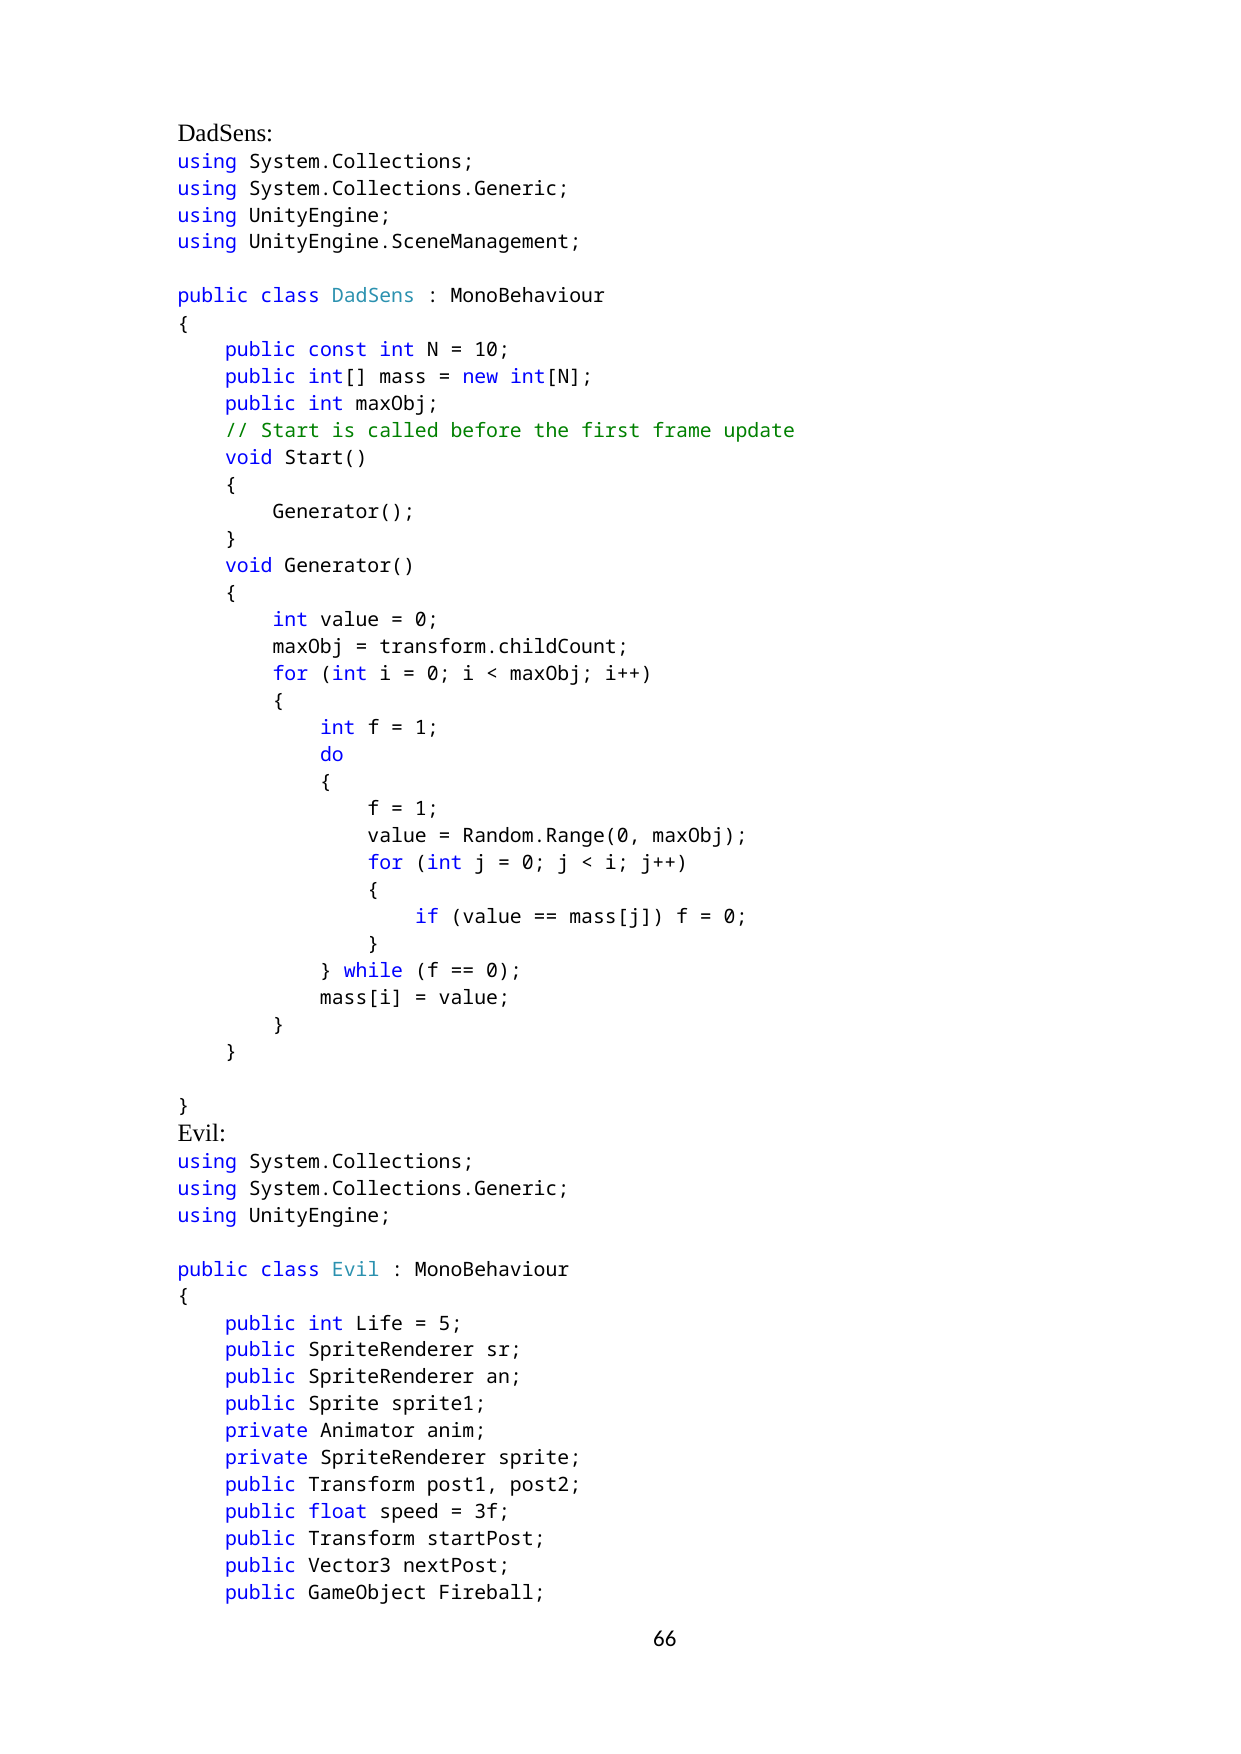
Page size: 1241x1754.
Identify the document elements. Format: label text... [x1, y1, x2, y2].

text private Animator anim; [177, 1417, 1152, 1444]
text mass[i] = value; [177, 983, 1152, 1010]
text if (value == mass[j]) f = 0; [177, 902, 1152, 929]
text // Start is called before the first frame update [177, 417, 1152, 444]
text { [177, 471, 1152, 498]
text public Transform startPost; [177, 1524, 1152, 1552]
text for (int j = 0; j < i; j++) [177, 848, 1152, 875]
text using System.Collections.Generic; [177, 1174, 1152, 1201]
text public class Evil : MonoBehaviour [177, 1255, 1152, 1282]
text public class DadSens : MonoBehaviour [177, 282, 1152, 309]
text using System.Collections.Generic; [177, 174, 1152, 201]
text } [177, 1010, 1152, 1037]
text public Sprite sprite1; [177, 1390, 1152, 1417]
text } [177, 929, 1152, 956]
text private SpriteRenderer sprite; [177, 1444, 1152, 1471]
text public int[] mass = new int[N]; [177, 363, 1152, 390]
text public Transform post1, post2; [177, 1471, 1152, 1498]
text void Generator() [177, 552, 1152, 578]
text public SpriteRenderer an; [177, 1363, 1152, 1390]
text } while (f == 0); [177, 956, 1152, 983]
text Evil: [177, 1118, 1152, 1147]
text int f = 1; [177, 713, 1152, 740]
text { [177, 1282, 1152, 1309]
text int value = 0; [177, 606, 1152, 632]
text public SpriteRenderer sr; [177, 1336, 1152, 1363]
text do [177, 740, 1152, 767]
text } [177, 1091, 1152, 1118]
text maxObj = transform.childCount; [177, 632, 1152, 659]
text using UnityEngine.SceneManagement; [177, 228, 1152, 255]
text public GameObject Fireball; [177, 1578, 1152, 1606]
text DadSens: [177, 118, 1152, 147]
text using UnityEngine; [177, 1201, 1152, 1228]
text } [177, 524, 1152, 552]
text using System.Collections; [177, 147, 1152, 174]
text public int Life = 5; [177, 1309, 1152, 1336]
text value = Random.Range(0, maxObj); [177, 821, 1152, 848]
text Generator(); [177, 498, 1152, 524]
text { [177, 578, 1152, 606]
text { [177, 875, 1152, 902]
text public const int N = 10; [177, 336, 1152, 363]
text public float speed = 3f; [177, 1498, 1152, 1524]
text public Vector3 nextPost; [177, 1552, 1152, 1578]
text for (int i = 0; i < maxObj; i++) [177, 659, 1152, 686]
text using System.Collections; [177, 1147, 1152, 1174]
text { [177, 686, 1152, 713]
text } [177, 1037, 1152, 1064]
text public int maxObj; [177, 390, 1152, 417]
text { [177, 767, 1152, 794]
text f = 1; [177, 794, 1152, 821]
text { [177, 309, 1152, 336]
text void Start() [177, 444, 1152, 471]
text using UnityEngine; [177, 201, 1152, 228]
